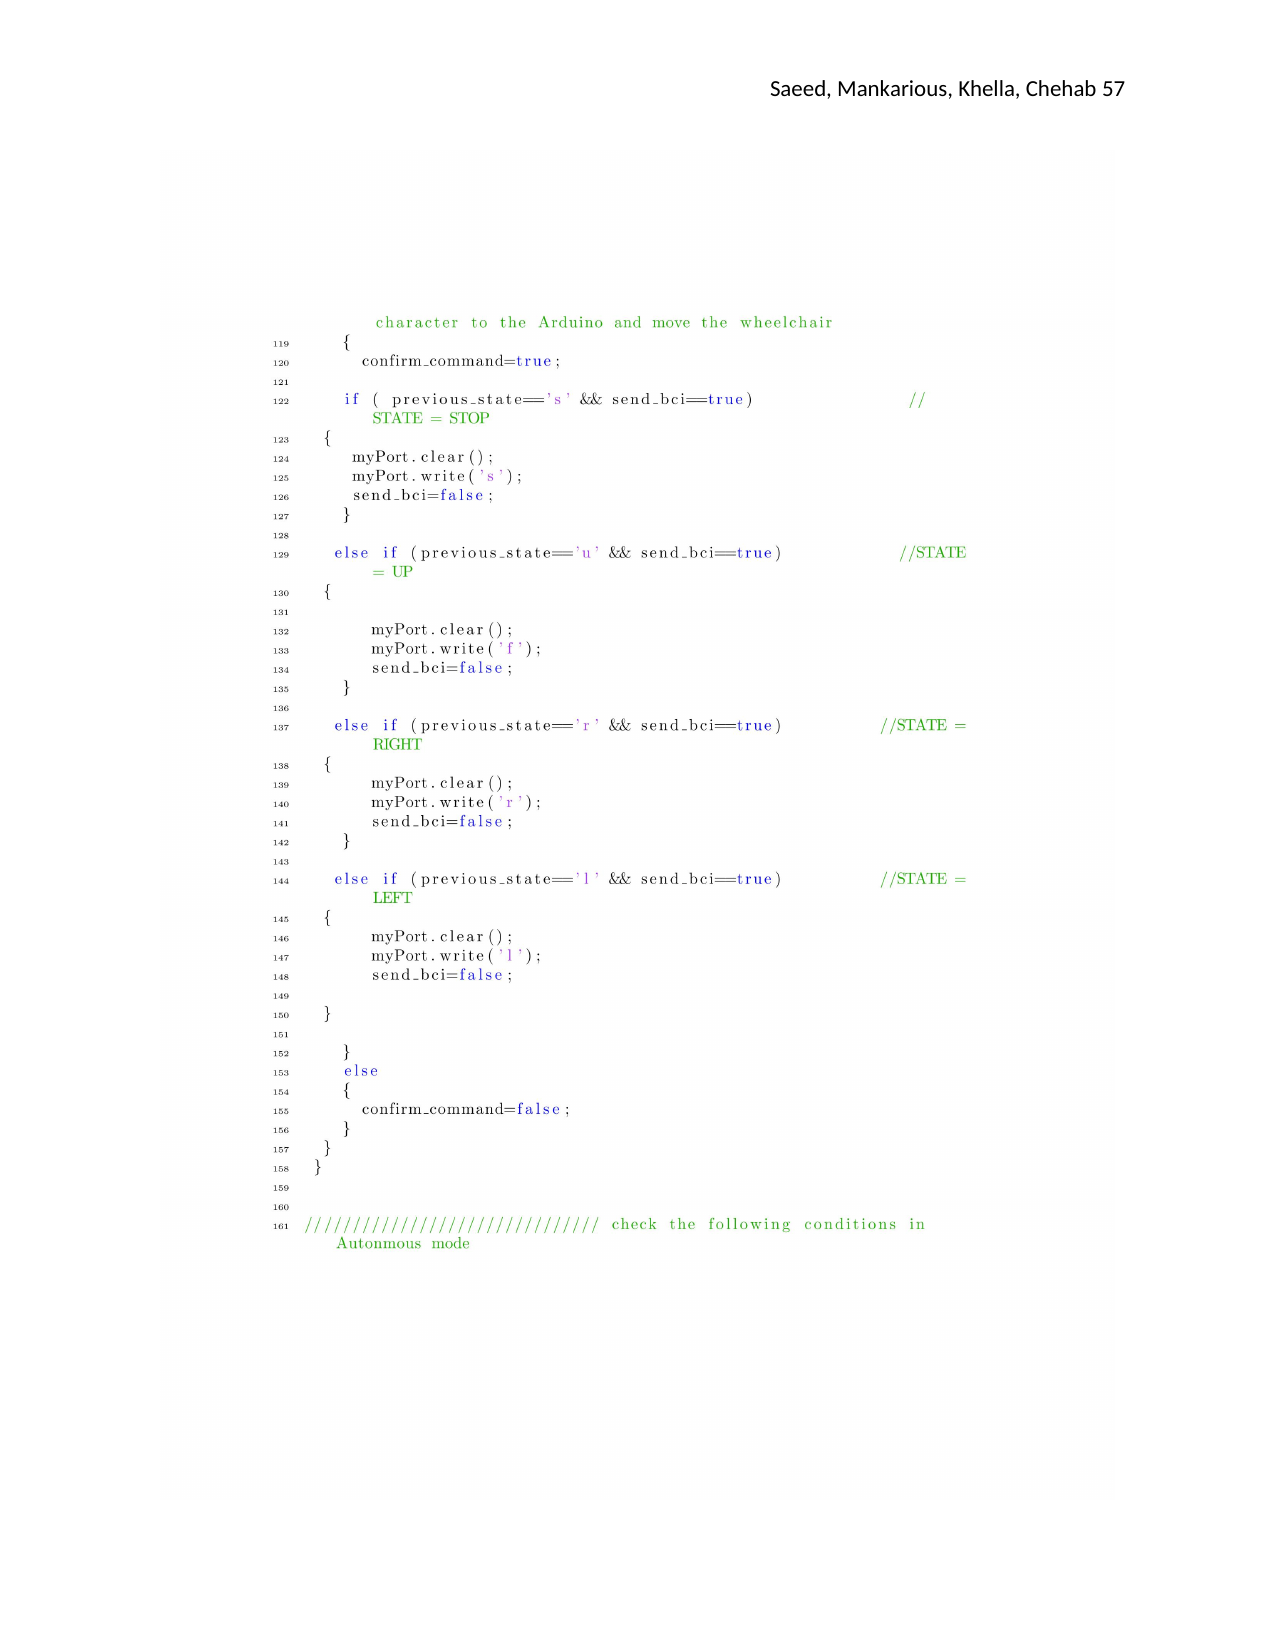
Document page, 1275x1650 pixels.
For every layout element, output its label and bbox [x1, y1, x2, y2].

picture [160, 150, 1115, 1500]
